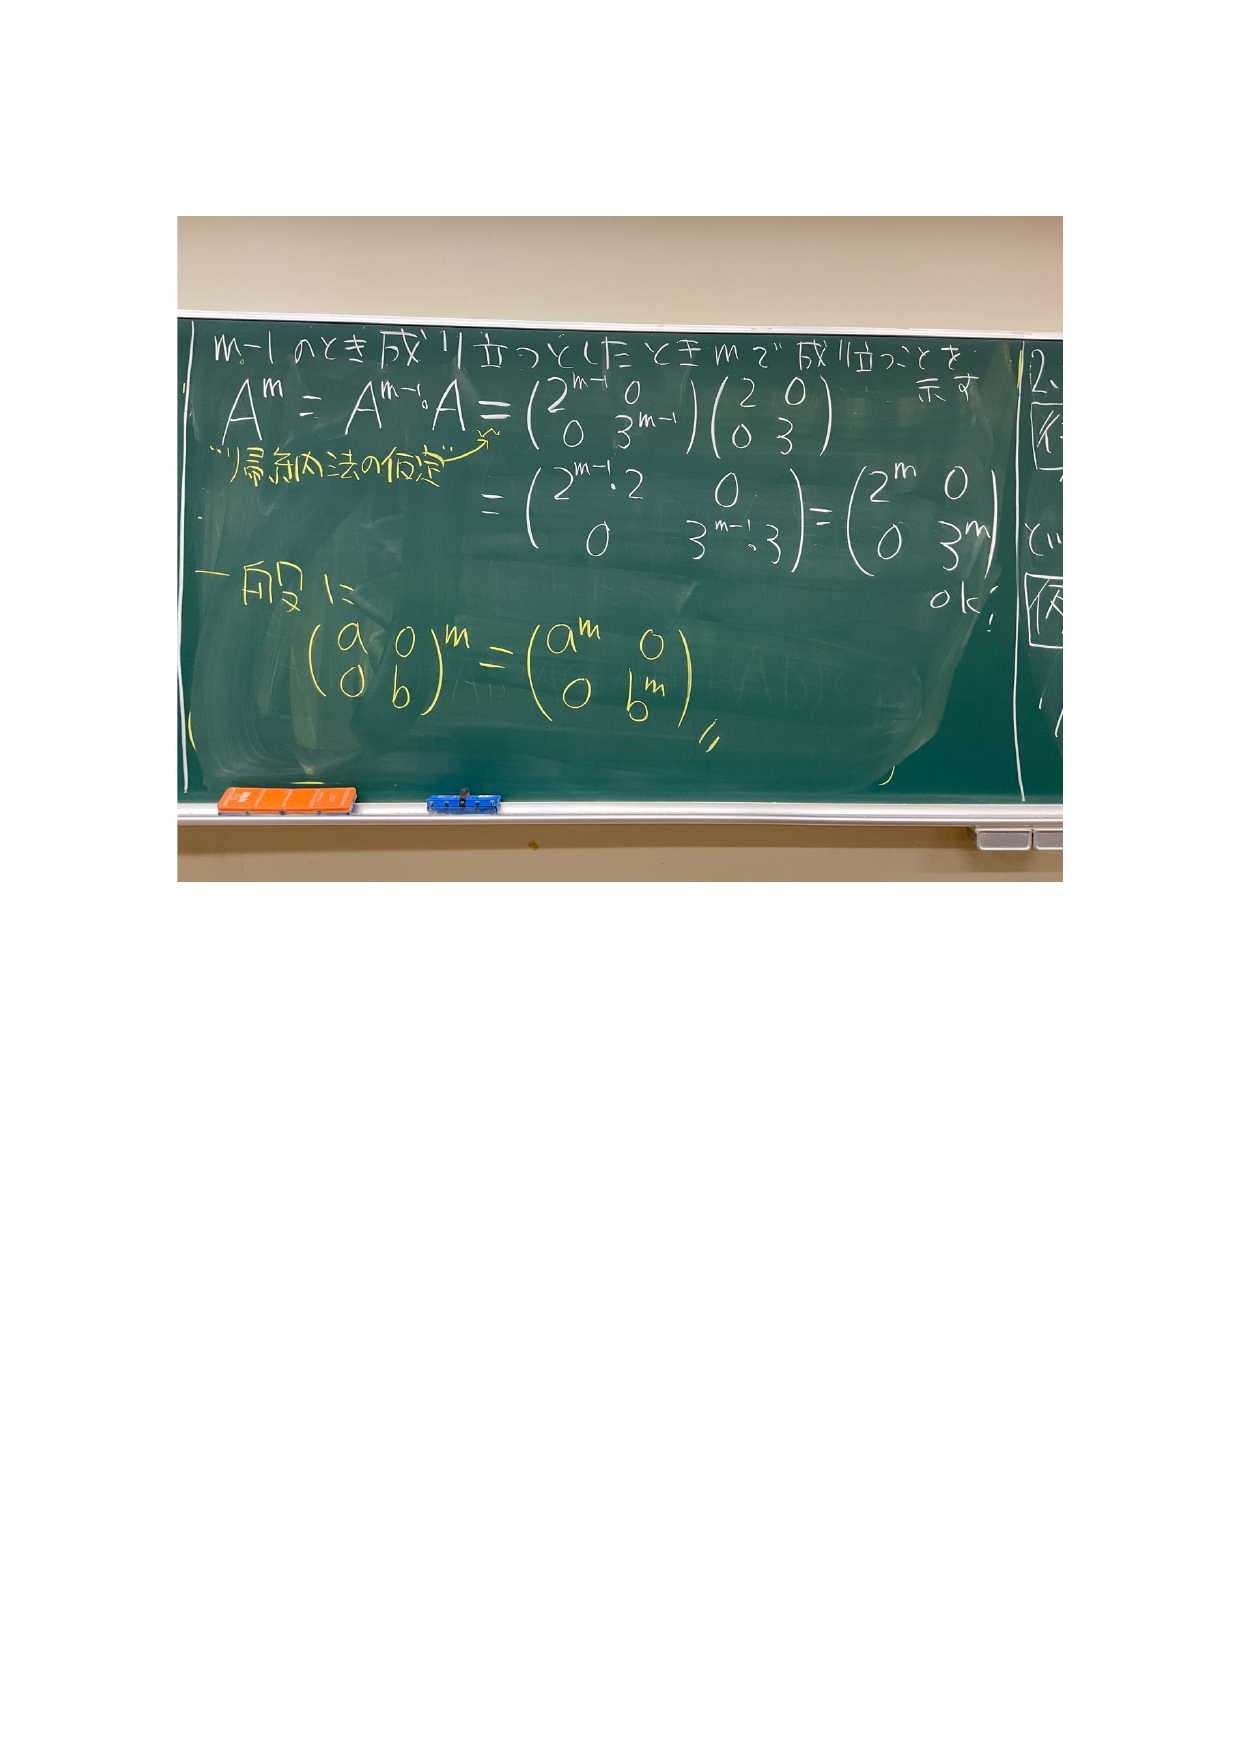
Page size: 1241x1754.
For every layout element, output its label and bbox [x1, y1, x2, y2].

picture [177, 216, 1063, 882]
